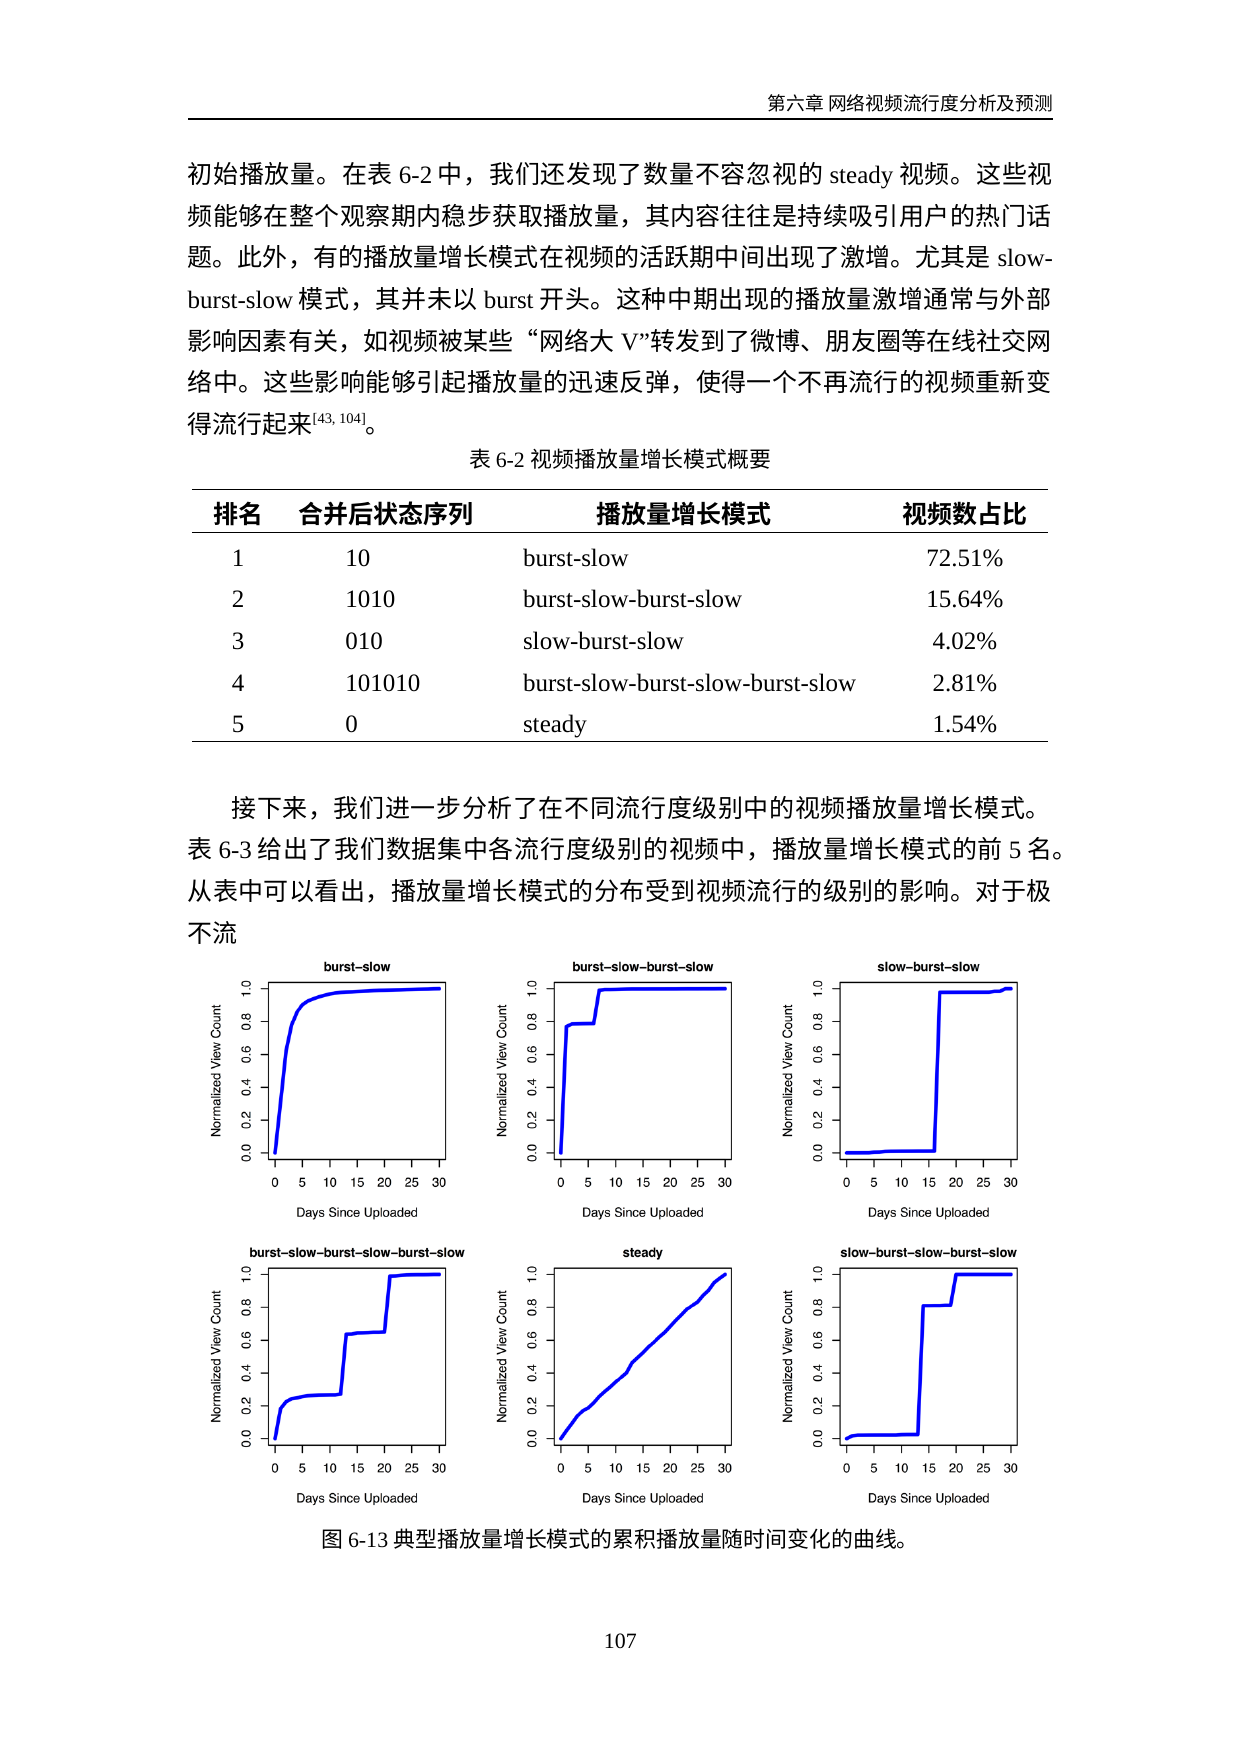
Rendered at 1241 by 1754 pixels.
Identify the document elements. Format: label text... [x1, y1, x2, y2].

table_cell 5 [192, 700, 284, 741]
table_cell 0 [284, 700, 487, 741]
table_cell slow-burst-slow [487, 616, 881, 658]
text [187, 150, 1053, 442]
text 表6-2 视频播放量增长模式概要 [187, 442, 1053, 473]
table_cell 010 [284, 616, 487, 658]
picture [192, 950, 1049, 1522]
table_header 排名 [192, 490, 284, 532]
table_header 视频数占比 [881, 490, 1048, 532]
table_cell burst-slow-burst-slow-burst-slow [487, 658, 881, 699]
text 接下来，我们进一步分析了在不同流行度级别中的视频播放量增长模式。表6-3给出了我们数据集中各流行度级别的视频中，播放量增长模式的前5名。从表中可以看出，播放量增长模式的分布受到视频流行的级别的影响。对于极不流 [187, 784, 1053, 951]
table_cell 1010 [284, 575, 487, 616]
table_cell burst-slow-burst-slow [487, 575, 881, 616]
table_header 播放量增长模式 [487, 490, 881, 532]
table_cell 15.64% [881, 575, 1048, 616]
table_cell 3 [192, 616, 284, 658]
table_cell burst-slow [487, 533, 881, 574]
table_cell 72.51% [881, 533, 1048, 574]
table_cell 4.02% [881, 616, 1048, 658]
table_header 合并后状态序列 [284, 490, 487, 532]
table_cell 2 [192, 575, 284, 616]
table_cell 1 [192, 533, 284, 574]
table_cell 10 [284, 533, 487, 574]
table_cell 101010 [284, 658, 487, 699]
table_cell 4 [192, 658, 284, 699]
table_cell 2.81% [881, 658, 1048, 699]
table_cell 1.54% [881, 700, 1048, 741]
text 图6-13 典型播放量增长模式的累积播放量随时间变化的曲线。 [187, 1522, 1053, 1553]
table_cell steady [487, 700, 881, 741]
